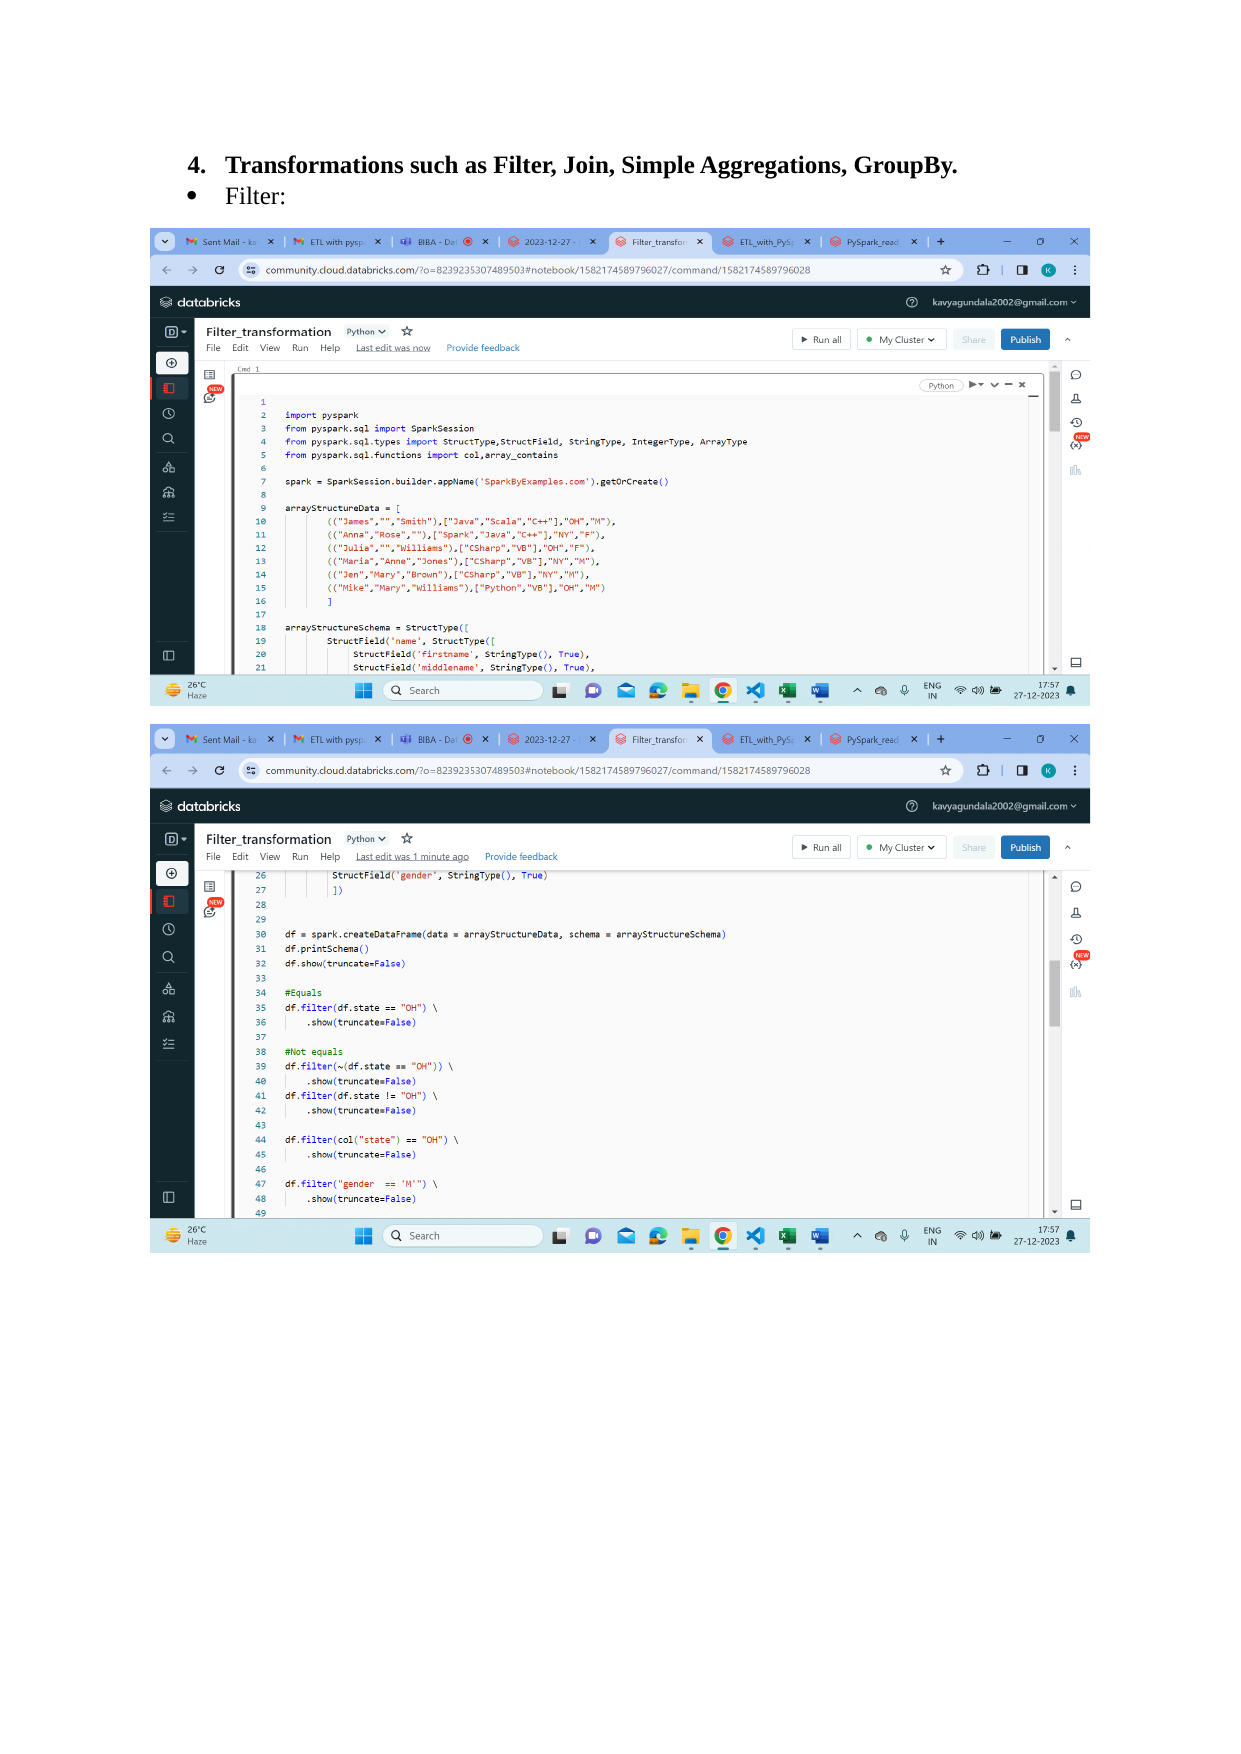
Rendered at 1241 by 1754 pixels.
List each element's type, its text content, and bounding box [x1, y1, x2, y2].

list Transformations such as Filter, Join, Simple Aggregations, GroupBy. [187, 150, 1090, 179]
picture [150, 724, 1091, 1253]
list Filter: [187, 181, 1090, 210]
picture [150, 228, 1091, 706]
